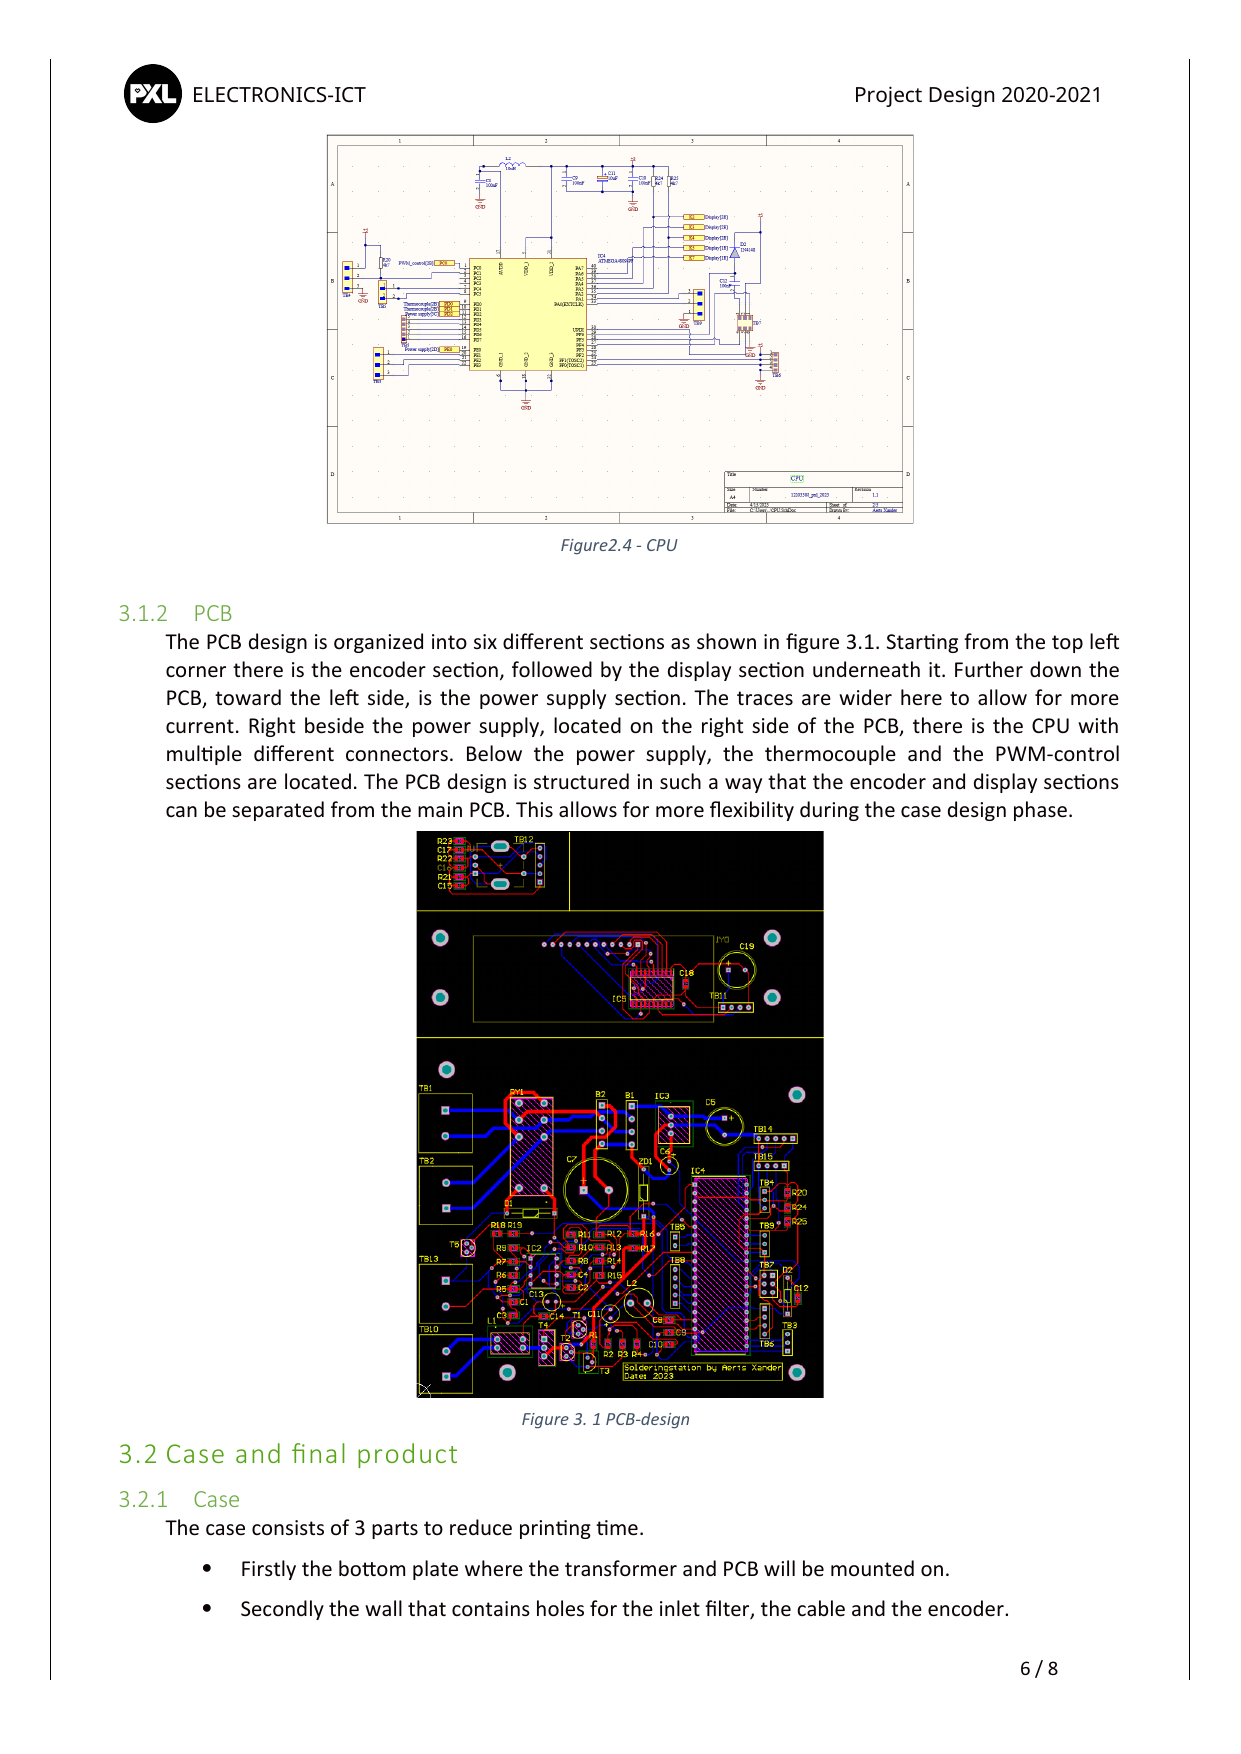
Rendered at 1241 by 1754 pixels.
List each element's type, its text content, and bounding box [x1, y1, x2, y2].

list Firstly the bottom plate where the transformer and PCB will be mounted on. [203, 1554, 1122, 1582]
subtitle PCB [118, 597, 1122, 627]
text The PCB design is organized into six different sections as shown in figure 3.1. Starting from the top left corner there is the encoder section, followed by the display section underneath it. Further down the PCB, toward the left side, is the power supply section. The traces are wider here to allow for more current. Right beside the power supply, located on the right side of the PCB, there is the CPU with multiple different connectors. Below the power supply, the thermocouple and the PWM-control sections are located. The PCB design is structured in such a way that the encoder and display sections can be separated from the main PCB. This allows for more flexibility during the case design phase. [165, 627, 1122, 823]
picture [326, 134, 914, 524]
picture [416, 831, 824, 1398]
list Secondly the wall that contains holes for the inlet filter, the cable and the encoder. [203, 1594, 1122, 1623]
picture [118, 59, 188, 129]
text The case consists of 3 parts to reduce printing time. [165, 1513, 1122, 1542]
subtitle Case [118, 1483, 1122, 1513]
